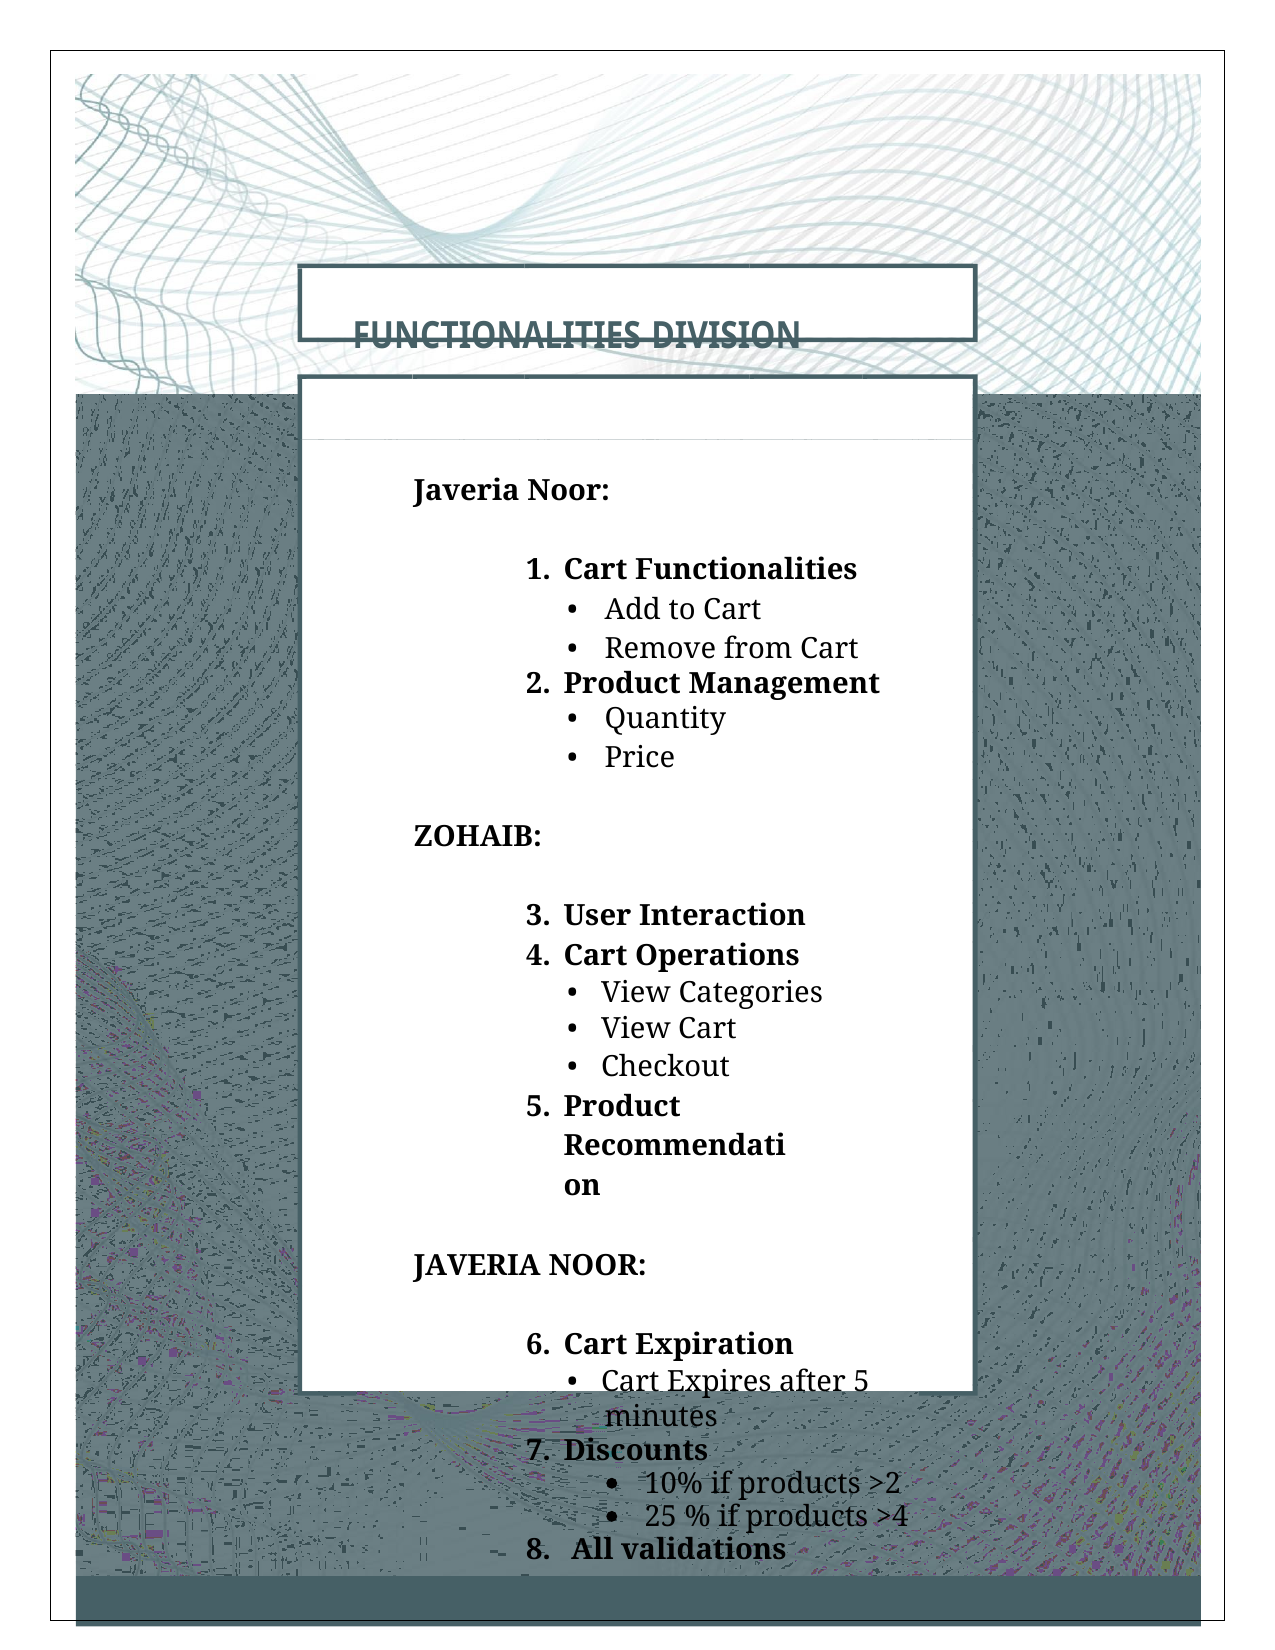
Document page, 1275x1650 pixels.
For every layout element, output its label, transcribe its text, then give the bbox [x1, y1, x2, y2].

picture [75, 74, 1201, 1576]
table_cell Javeria Noor: Cart Functionalities Add to Cart Remove from Cart Product Management Quantity Price ZOHAIB: User Interaction Cart Operations View Categories View Cart Checkout Product Recommendation JAVERIA NOOR: Cart Expiration Cart Expires after 5 minutes Discounts 10% if products >2 25 % if products >4 All validations [303, 401, 974, 1566]
table_header FUNCTIONALITIES DIVISION [303, 291, 974, 360]
table_cell [303, 360, 974, 401]
